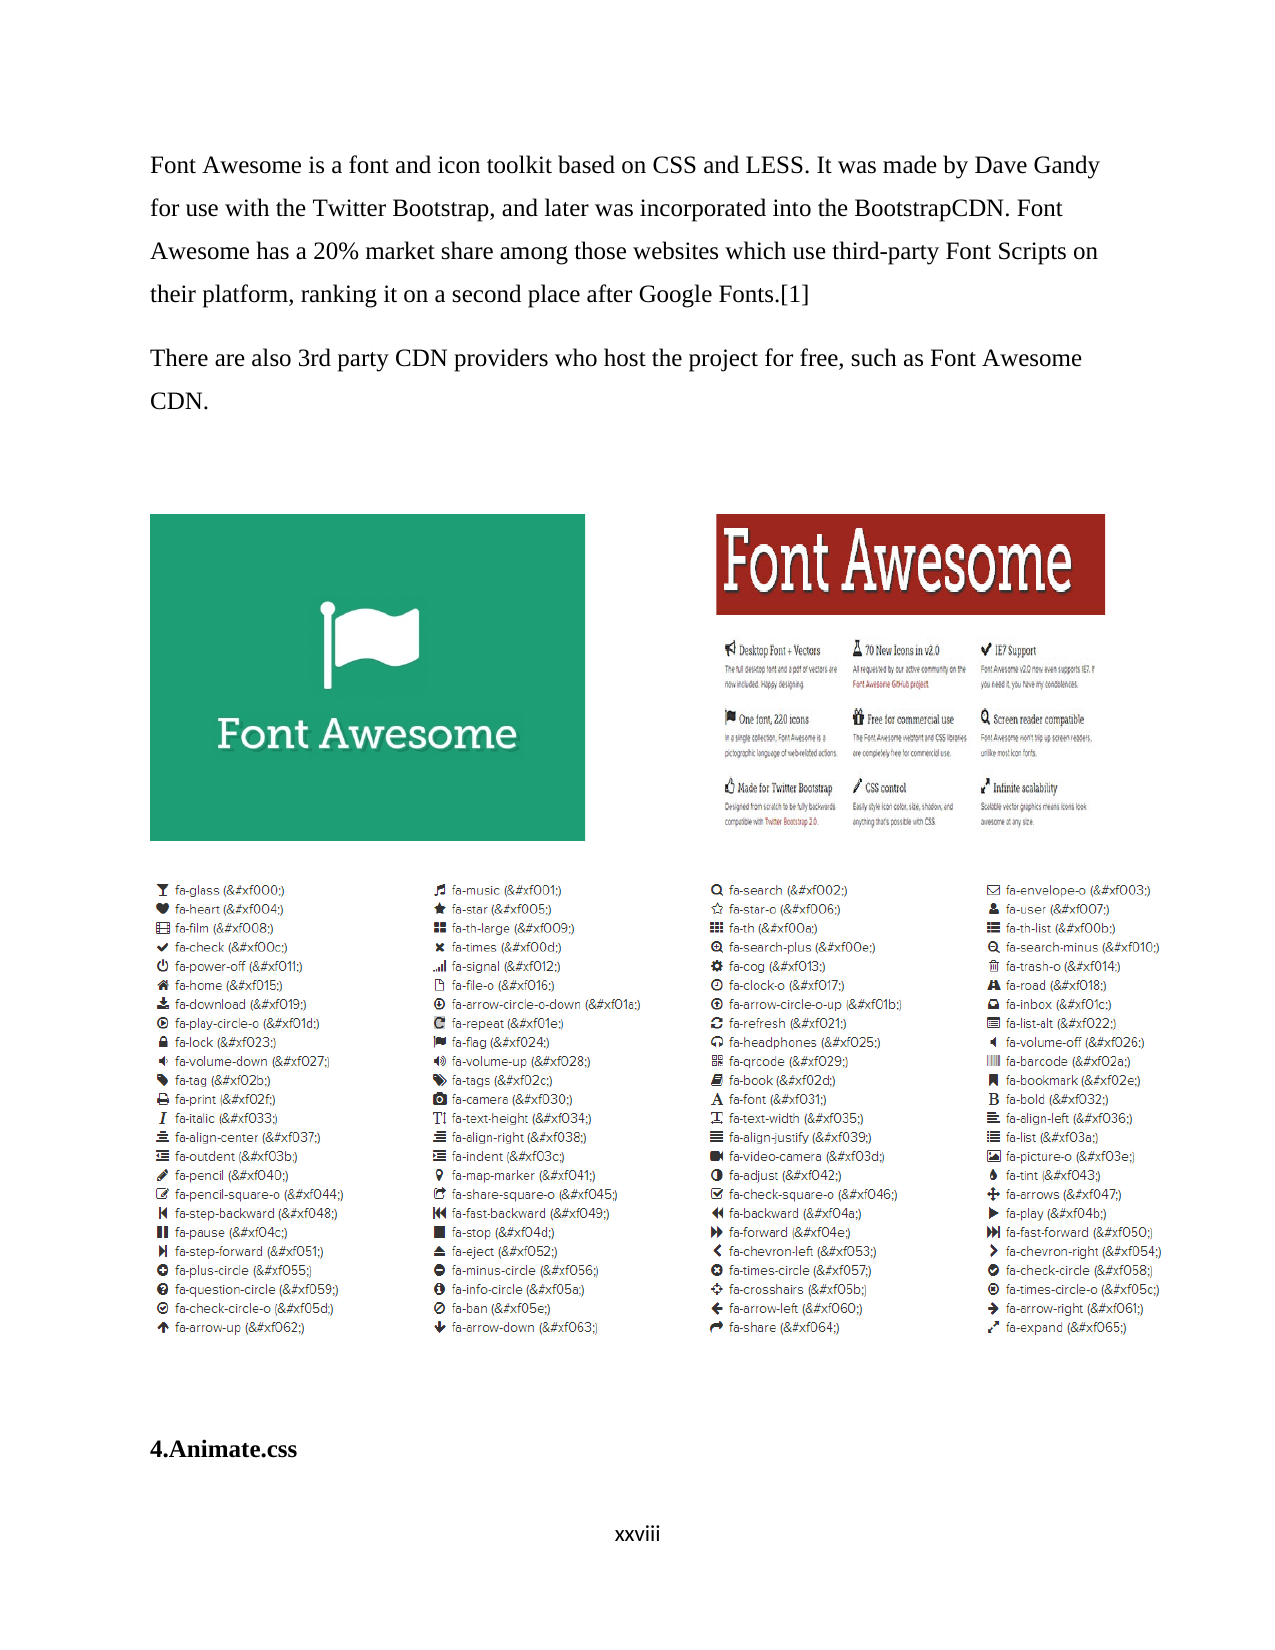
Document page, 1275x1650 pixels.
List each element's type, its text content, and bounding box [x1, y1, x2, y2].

picture [716, 514, 1106, 841]
text 4.Animate.css [150, 1434, 1125, 1463]
picture [150, 514, 586, 841]
picture [150, 876, 1169, 1336]
text Font Awesome is a font and icon toolkit based on CSS and LESS. It was made by Dave Gandy for use with the Twitter Bootstrap, and later was incorporated into the BootstrapCDN. Font Awesome has a 20% market share among those websites which use third-party Font Scripts on their platform, ranking it on a second place after Google Fonts.[1] [150, 150, 1125, 308]
text There are also 3rd party CDN providers who host the project for free, such as Font Awesome CDN. [150, 343, 1125, 415]
